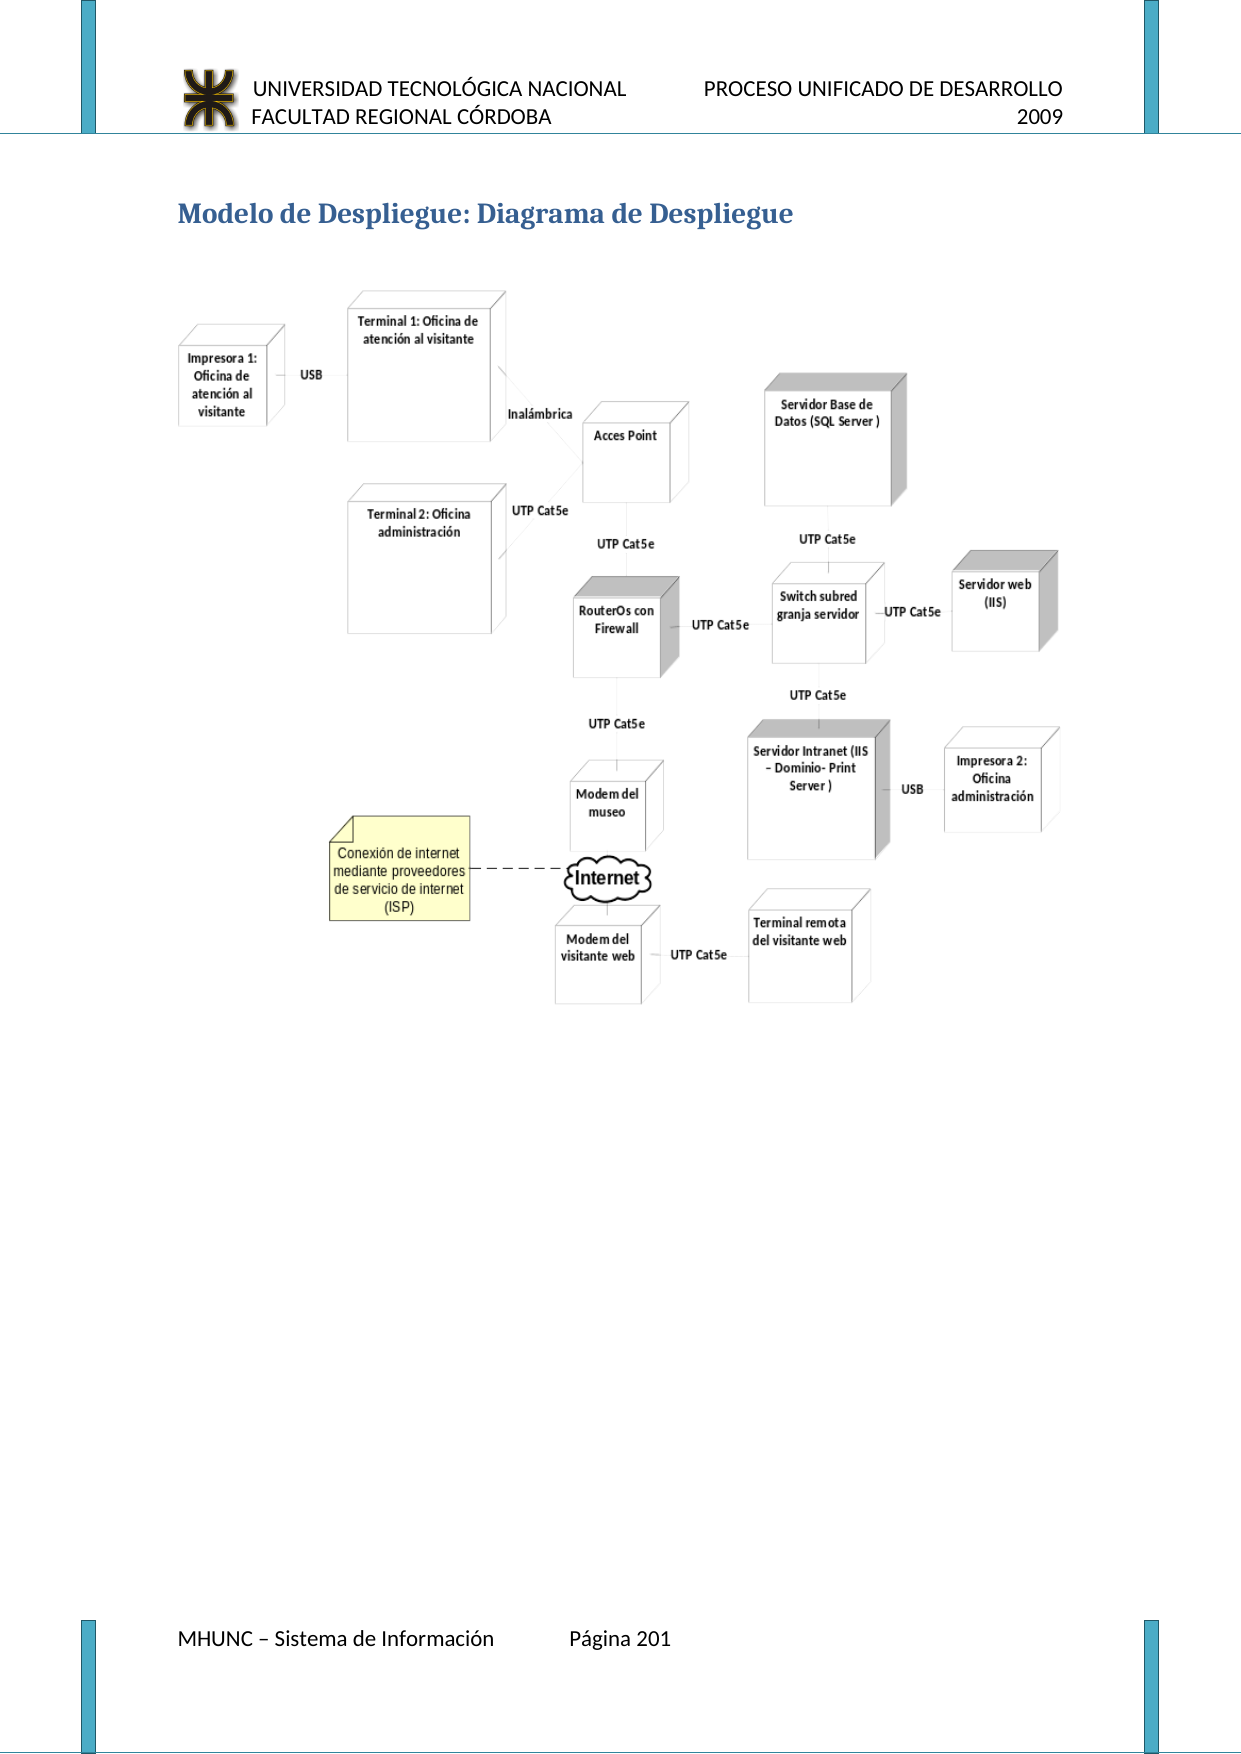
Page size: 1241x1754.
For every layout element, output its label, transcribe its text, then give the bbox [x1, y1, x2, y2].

subtitle Modelo de Despliegue: Diagrama de Despliegue [177, 198, 1063, 231]
picture [182, 68, 239, 132]
